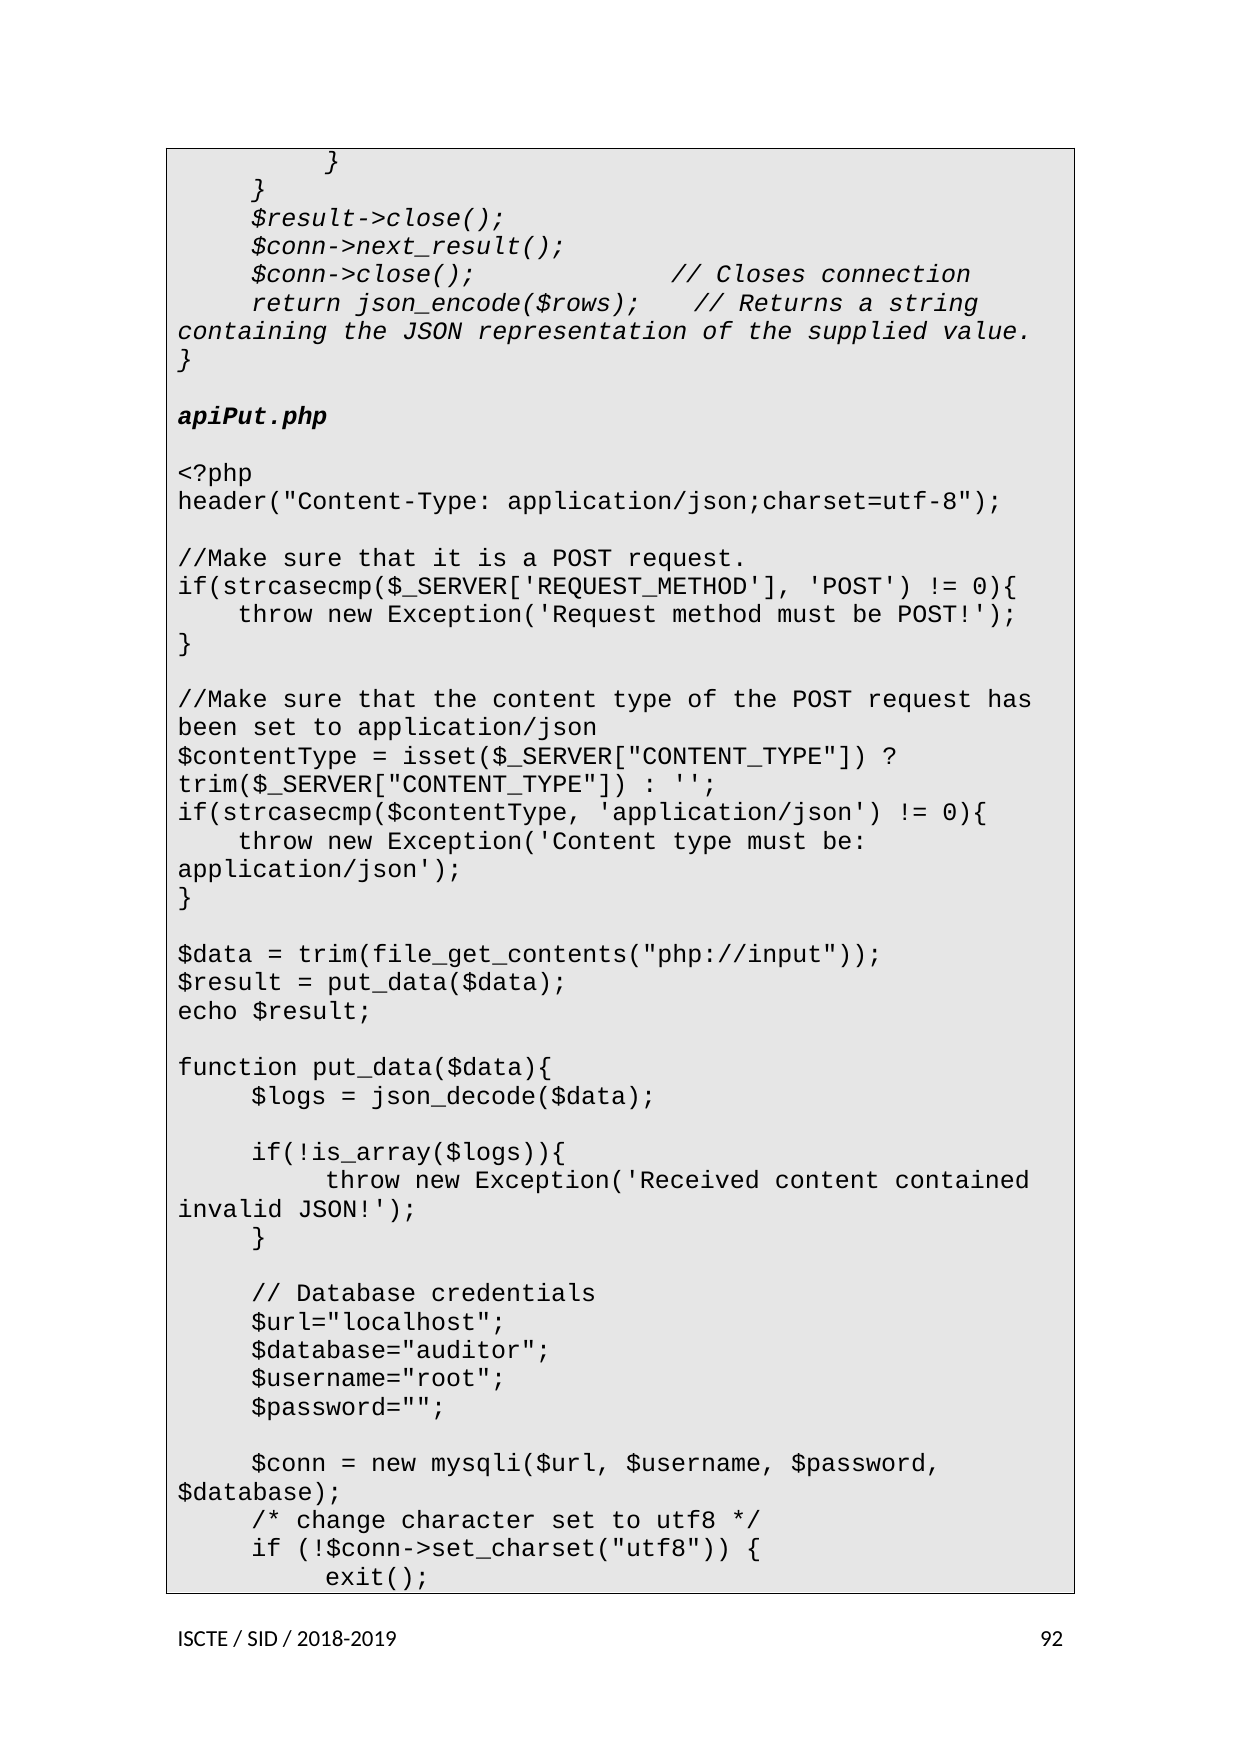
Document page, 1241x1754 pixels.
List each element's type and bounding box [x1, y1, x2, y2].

table_header [167, 149, 1074, 1592]
